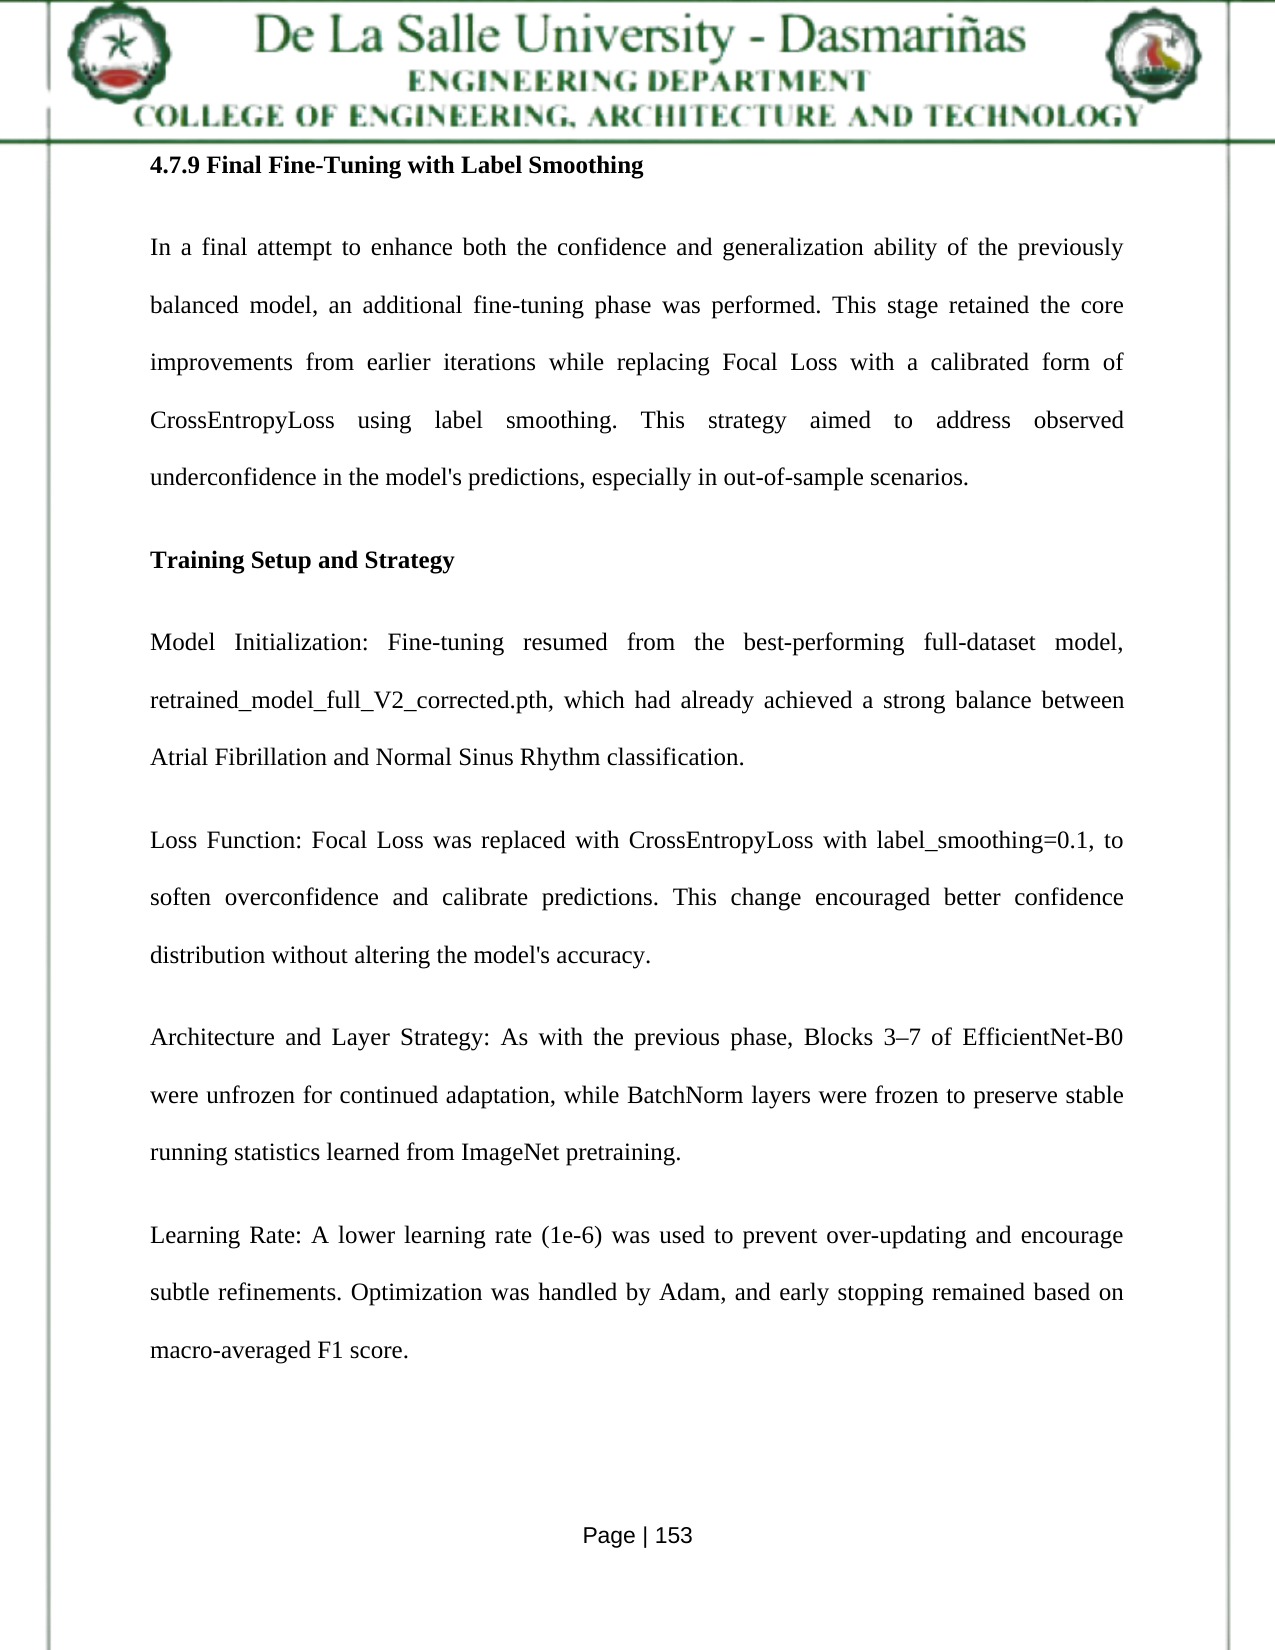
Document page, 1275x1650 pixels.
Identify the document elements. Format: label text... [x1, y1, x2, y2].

text 4.7.9 Final Fine-Tuning with Label Smoothing [150, 150, 1125, 179]
text Architecture and Layer Strategy: As with the previous phase, Blocks 3–7 of EfficientNet-B0 were unfrozen for continued adaptation, while BatchNorm layers were frozen to preserve stable running statistics learned from ImageNet pretraining. [150, 1022, 1125, 1166]
text Training Setup and Strategy [150, 545, 1125, 574]
text Model Initialization: Fine-tuning resumed from the best-performing full-dataset model, retrained_model_full_V2_corrected.pth, which had already achieved a strong balance between Atrial Fibrillation and Normal Sinus Rhythm classification. [150, 627, 1125, 771]
text In a final attempt to enhance both the confidence and generalization ability of the previously balanced model, an additional fine-tuning phase was performed. This stage retained the core improvements from earlier iterations while replacing Focal Loss with a calibrated form of CrossEntropyLoss using label smoothing. This strategy aimed to address observed underconfidence in the model's predictions, especially in out-of-sample scenarios. [150, 232, 1125, 491]
text Loss Function: Focal Loss was replaced with CrossEntropyLoss with label_smoothing=0.1, to soften overconfidence and calibrate predictions. This change encouraged better confidence distribution without altering the model's accuracy. [150, 825, 1125, 969]
text Learning Rate: A lower learning rate (1e-6) was used to prevent over-updating and encourage subtle refinements. Optimization was handled by Adam, and early stopping remained based on macro-averaged F1 score. [150, 1220, 1125, 1364]
picture [0, 0, 1275, 1650]
